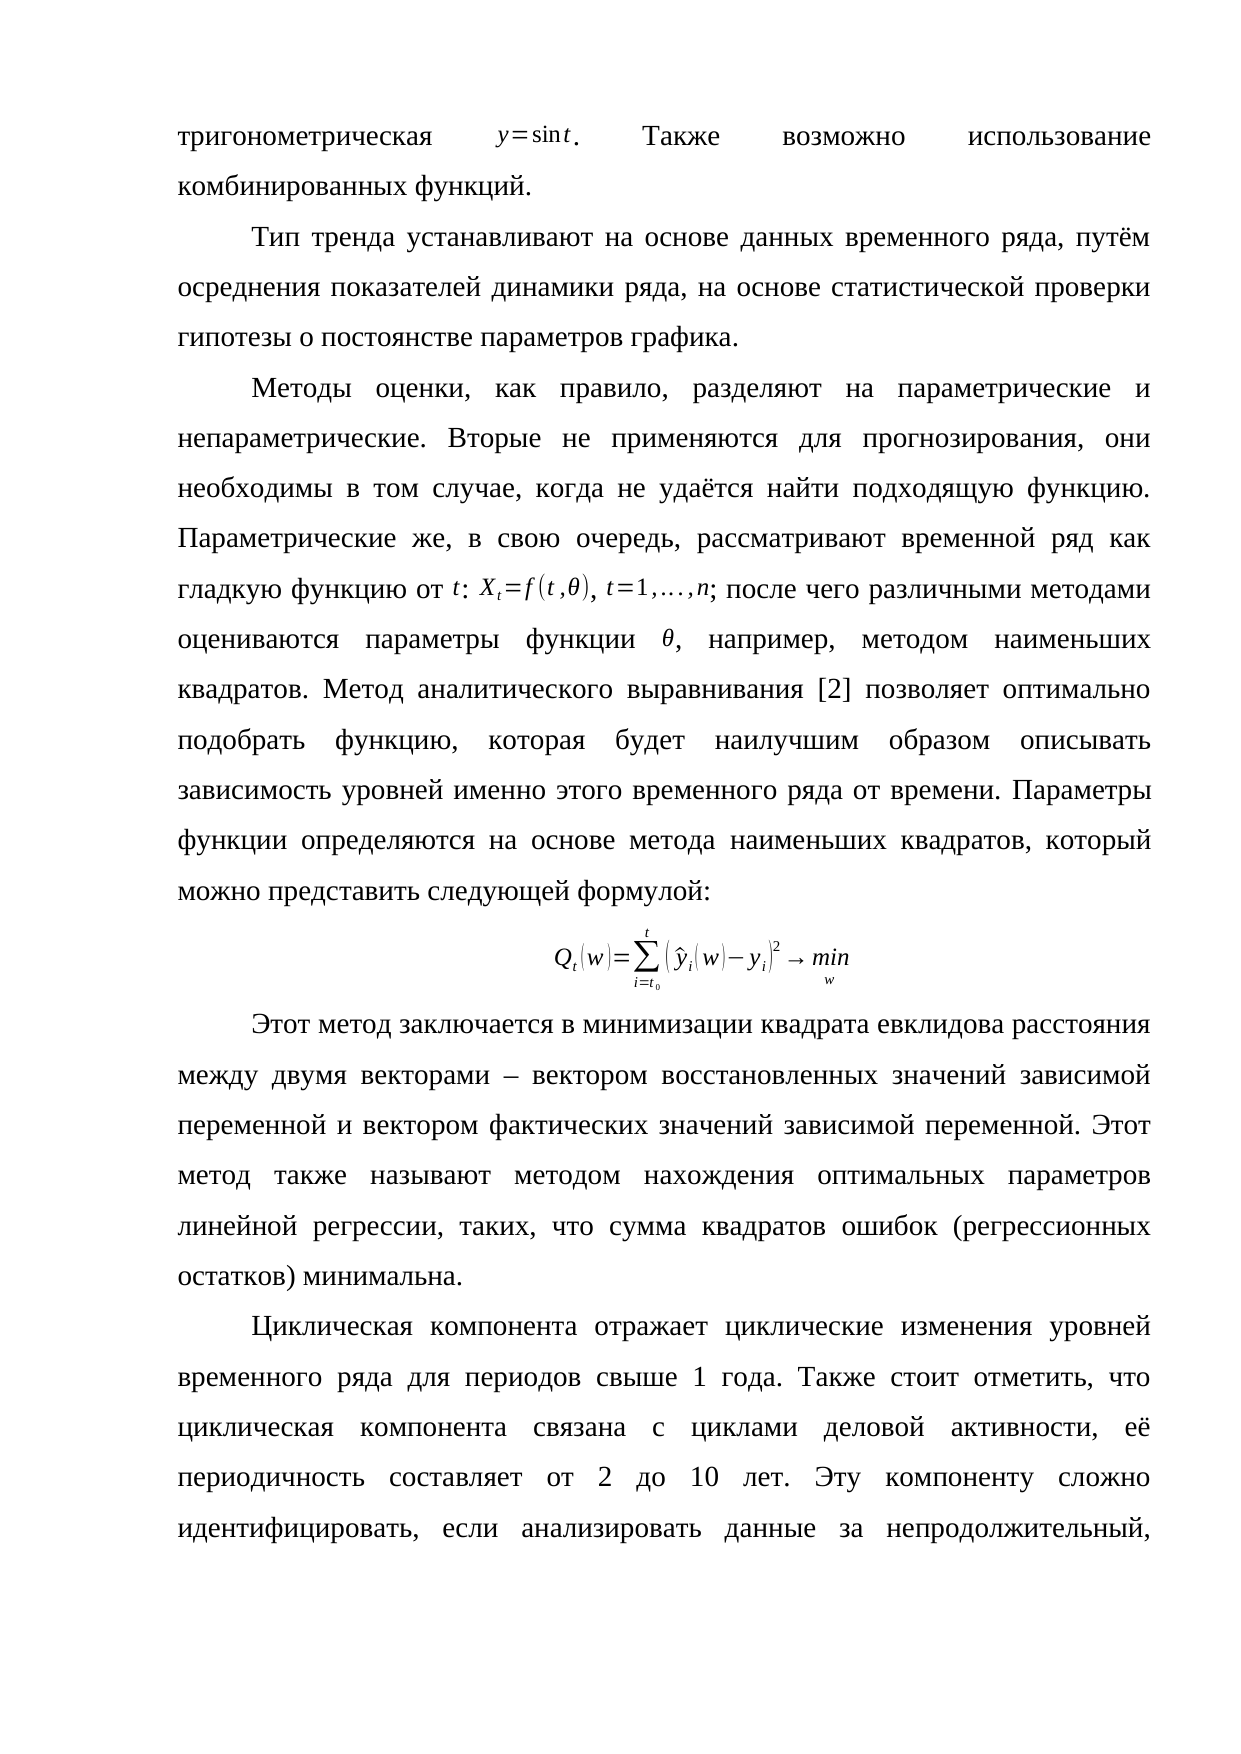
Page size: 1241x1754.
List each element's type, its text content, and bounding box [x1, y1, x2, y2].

text Тип тренда устанавливают на основе данных временного ряда, путём осреднения показателей динамики ряда, на основе статистической проверки гипотезы о постоянстве параметров графика. [177, 219, 1152, 353]
text Методы оценки, как правило, разделяют на параметрические и непараметрические. Вторые не применяются для прогнозирования, они необходимы в том случае, когда не удаётся найти подходящую функцию. Параметрические же, в свою очередь, рассматривают временной ряд как гладкую функцию от : , ; после чего различными методами оцениваются параметры функции , например, методом наименьших квадратов. Метод аналитического выравнивания [2] позволяет оптимально подобрать функцию, которая будет наилучшим образом описывать зависимость уровней именно этого временного ряда от времени. Параметры функции определяются на основе метода наименьших квадратов, который можно представить следующей формулой: [177, 370, 1152, 906]
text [177, 1308, 1152, 1543]
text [177, 118, 1152, 202]
text Этот метод заключается в минимизации квадрата евклидова расстояния между двумя векторами – вектором восстановленных значений зависимой переменной и вектором фактических значений зависимой переменной. Этот метод также называют методом нахождения оптимальных параметров линейной регрессии, таких, что сумма квадратов ошибок (регрессионных остатк) минимальна. [177, 1007, 1152, 1292]
